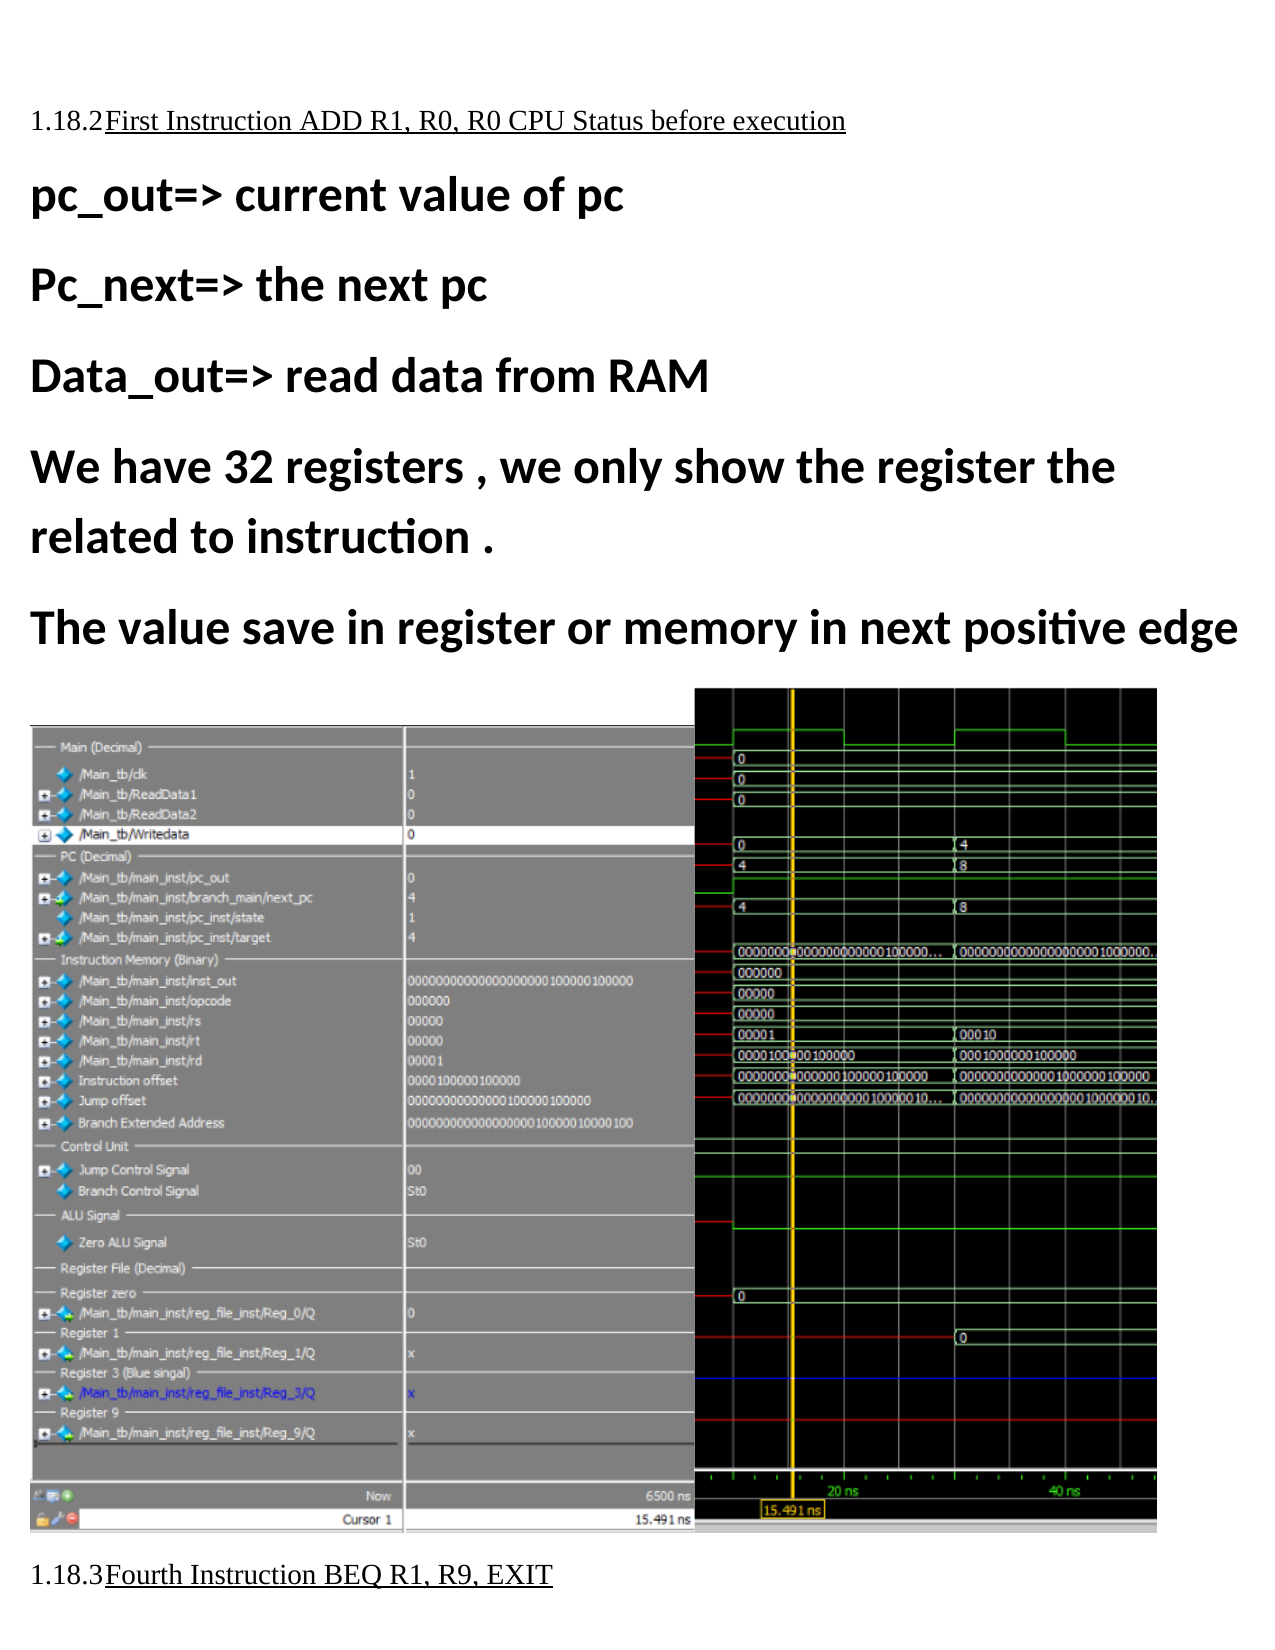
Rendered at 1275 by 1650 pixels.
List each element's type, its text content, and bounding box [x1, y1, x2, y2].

text Pc_next=> the next pc [30, 253, 1245, 314]
text The value save in register or memory in next positive edge [30, 596, 1245, 657]
subtitle First Instruction ADD R1, R0, R0 CPU Status before execution [30, 103, 1245, 137]
subtitle Fourth Instruction BEQ R1, R9, EXIT [30, 1557, 1245, 1591]
text pc_out=> current value of pc [30, 162, 1245, 223]
picture [30, 687, 1157, 1533]
text Data_out=> read data from RAM [30, 344, 1245, 405]
text We have 32 registers , we only show the register the related to instruction . [30, 435, 1245, 566]
